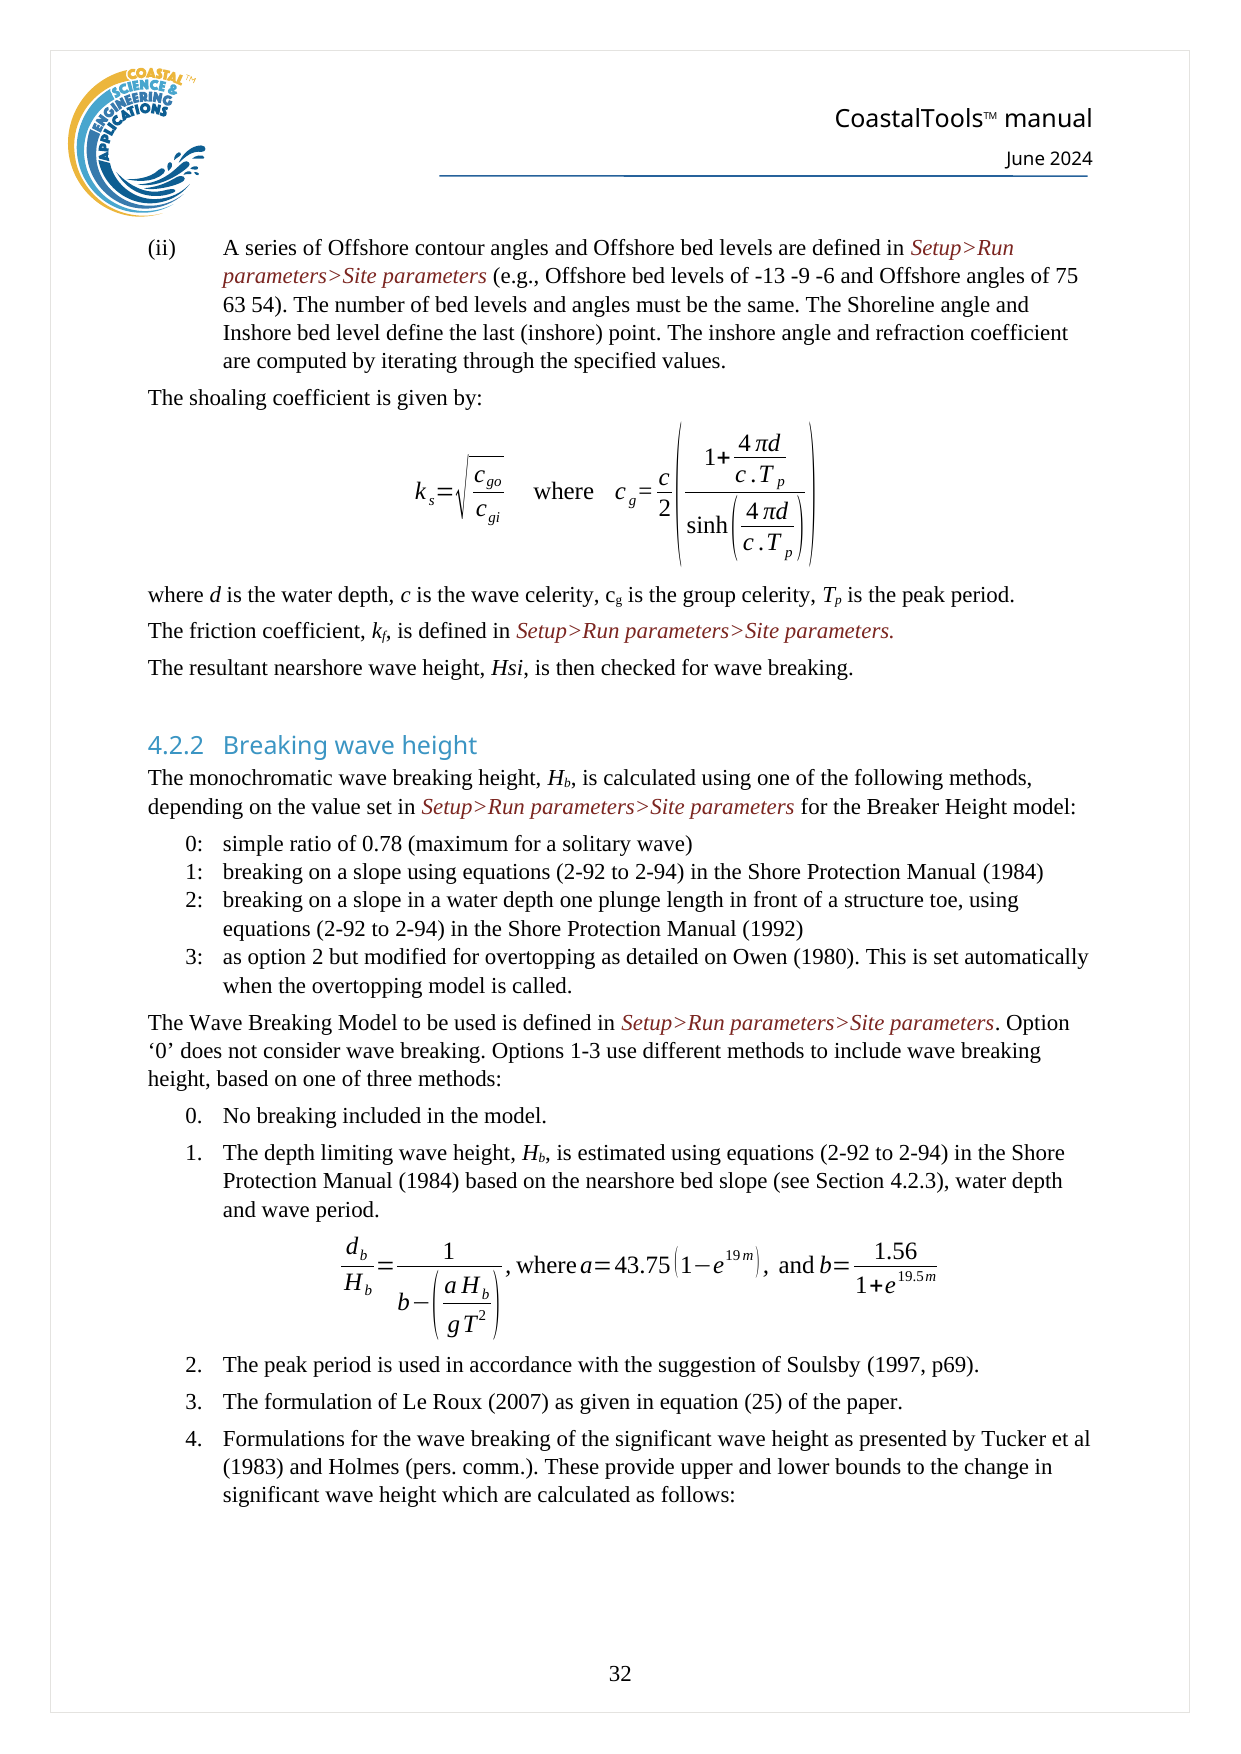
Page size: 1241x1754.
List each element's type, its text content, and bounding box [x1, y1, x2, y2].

list The formulation of Le Roux (2007) as given in equation (25) of the paper. [185, 1388, 1093, 1414]
subtitle Breaking wave height [148, 728, 1093, 762]
text The resultant nearshore wave height, Hsi, is then checked for wave breaking. [148, 654, 1093, 681]
text The friction coefficient, kf, is defined in Setup>Run parameters>Site parameters. [148, 617, 1093, 644]
list A series of Offshore contour angles and Offshore bed levels are defined in Setup>Run parameters>Site parameters (e.g., Offshore bed levels of -13 -9 -6 and Offshore angles of 75 63 54). The number of bed levels and angles must be the same. The Shoreline angle and Inshore bed level define the last (inshore) point. The inshore angle and refraction coefficient are computed by iterating through the specified values. [148, 234, 1093, 374]
list as option 2 but modified for overtopping as detailed on Owen (1980). This is set automatically when the overtopping model is called. [185, 943, 1093, 998]
list Formulations for the wave breaking of the significant wave height as presented by Tucker et al (1983) and Holmes (pers. comm.). These provide upper and lower bounds to the change in significant wave height which are calculated as follows: [185, 1425, 1093, 1508]
list breaking on a slope using equations (2-92 to 2-94) in the Shore Protection Manual (1984) [185, 858, 1093, 884]
list The peak period is used in accordance with the suggestion of Soulsby (1997, p69). [185, 1351, 1093, 1377]
text The monochromatic wave breaking height, Hb, is calculated using one of the following methods, depending on the value set in Setup>Run parameters>Site parameters for the Breaker Height model: [148, 764, 1093, 819]
text The shoaling coefficient is given by: [148, 384, 1093, 411]
list No breaking included in the model. [185, 1102, 1093, 1129]
text The Wave Breaking Model to be used is defined in Setup>Run parameters>Site parameters. Option ‘0’ does not consider wave breaking. Options 1-3 use different methods to include wave breaking height, based on one of three methods: [148, 1009, 1093, 1092]
list breaking on a slope in a water depth one plunge length in front of a structure toe, using equations (2-92 to 2-94) in the Shore Protection Manual (1992) [185, 887, 1093, 941]
list The depth limiting wave height, Hb, is estimated using equations (2-92 to 2-94) in the Shore Protection Manual (1984) based on the nearshore bed slope (see Section 4.2.3), water depth and wave period. [185, 1139, 1093, 1222]
list simple ratio of 0.78 (maximum for a solitary wave) [185, 830, 1093, 856]
text where d is the water depth, c is the wave celerity, cg is the group celerity, Tp is the peak period. [148, 581, 1093, 607]
